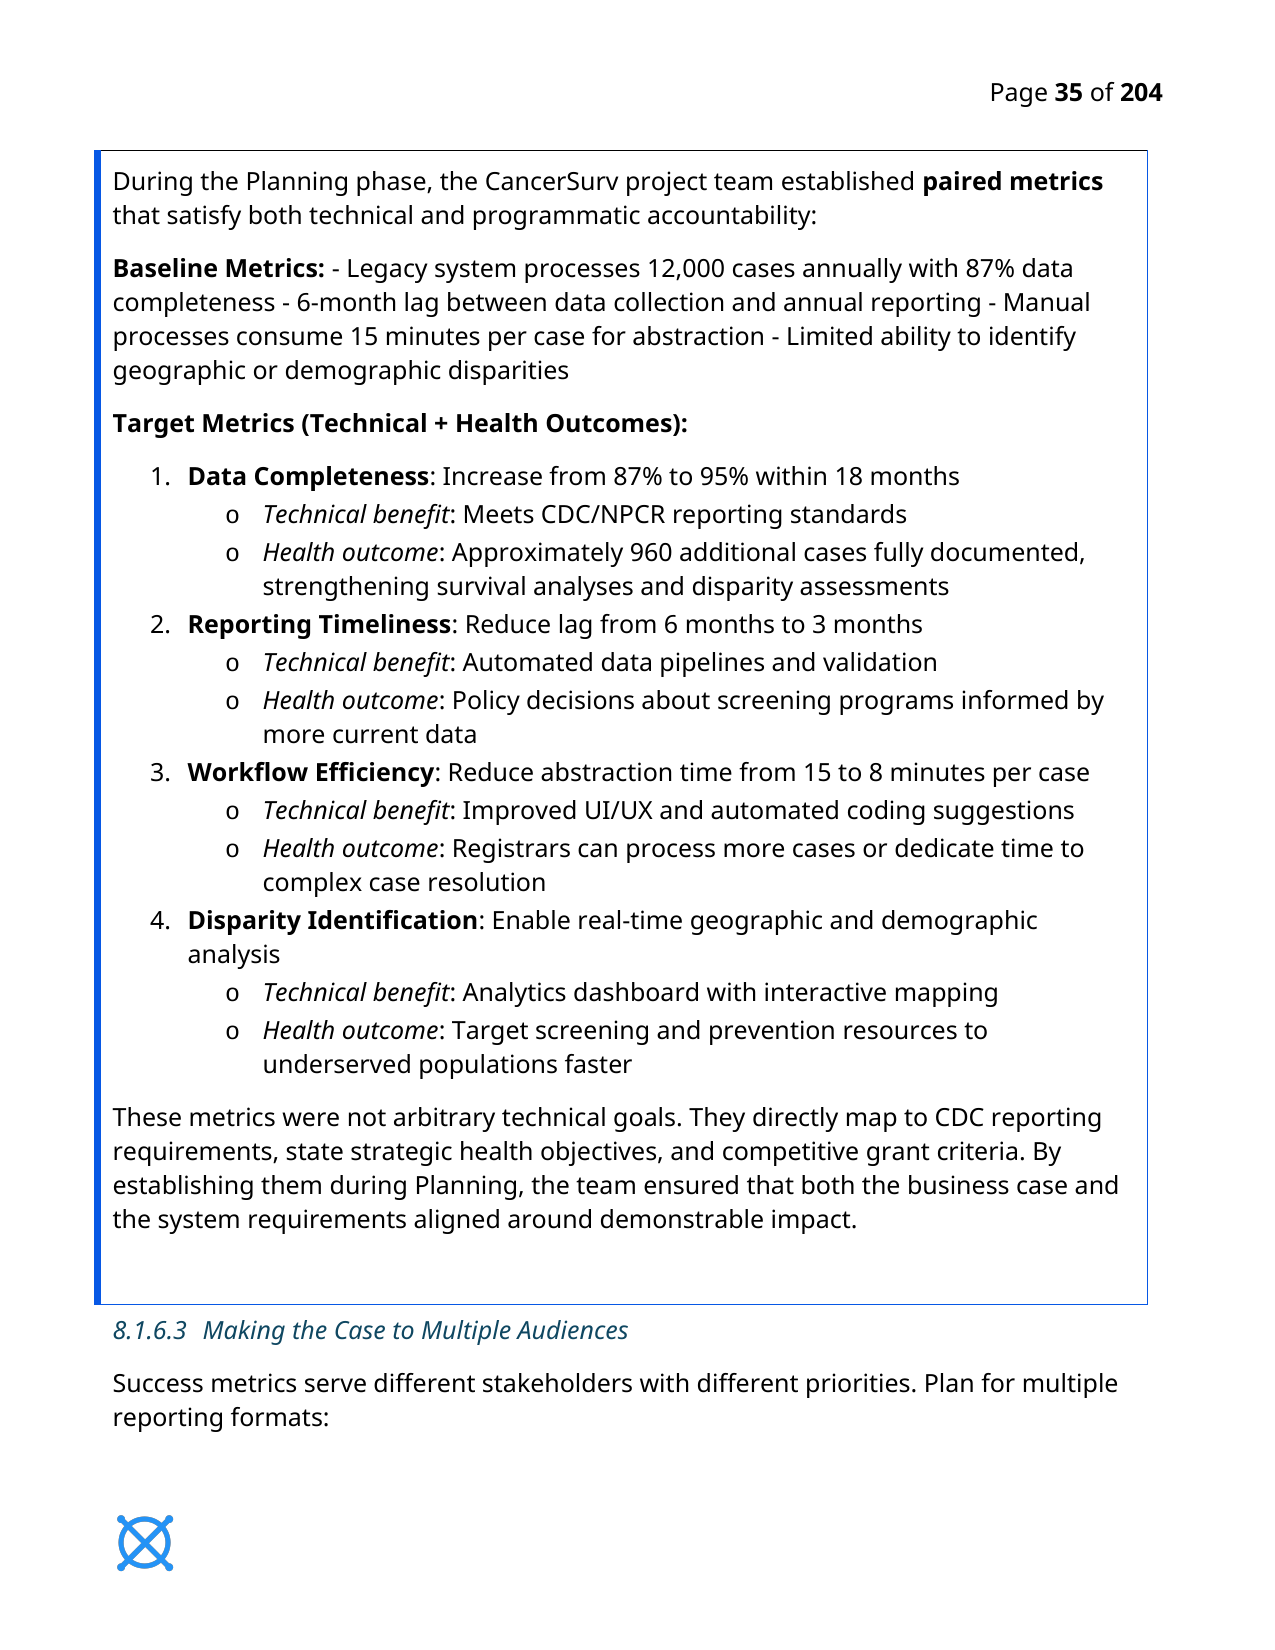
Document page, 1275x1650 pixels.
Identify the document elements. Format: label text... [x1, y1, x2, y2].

text Success metrics serve different stakeholders with different priorities. Plan for multiple reporting formats: [112, 1366, 1162, 1434]
subtitle Making the Case to Multiple Audiences [112, 1313, 1162, 1347]
picture [112, 1511, 177, 1575]
table_cell During the Planning phase, the CancerSurv project team established paired metrics that satisfy both technical and programmatic accountability: Baseline Metrics: - Legacy system processes 12,000 cases annually with 87% data completeness - 6-month lag between data collection and annual reporting - Manual processes consume 15 minutes per case for abstraction - Limited ability to identify geographic or demographic disparities Target Metrics (Technical + Health Outcomes): Data Completeness: Increase from 87% to 95% within 18 months Technical benefit: Meets CDC/NPCR reporting standards Health outcome: Approximately 960 additional cases fully documented, strengthening survival analyses and disparity assessments Reporting Timeliness: Reduce lag from 6 months to 3 months Technical benefit: Automated data pipelines and validation Health outcome: Policy decisions about screening programs informed by more current data Workflow Efficiency: Reduce abstraction time from 15 to 8 minutes per case Technical benefit: Improved UI/UX and automated coding suggestions Health outcome: Registrars can process more cases or dedicate time to complex case resolution Disparity Identification: Enable real-time geographic and demographic analysis Technical benefit: Analytics dashboard with interactive mapping Health outcome: Target screening and prevention resources to underserved populations faster These metrics were not arbitrary technical goals. They directly map to CDC reporting requirements, state strategic health objectives, and competitive grant criteria. By establishing them during Planning, the team ensured that both the business case and the system requirements aligned around demonstrable impact. [101, 151, 1147, 1303]
